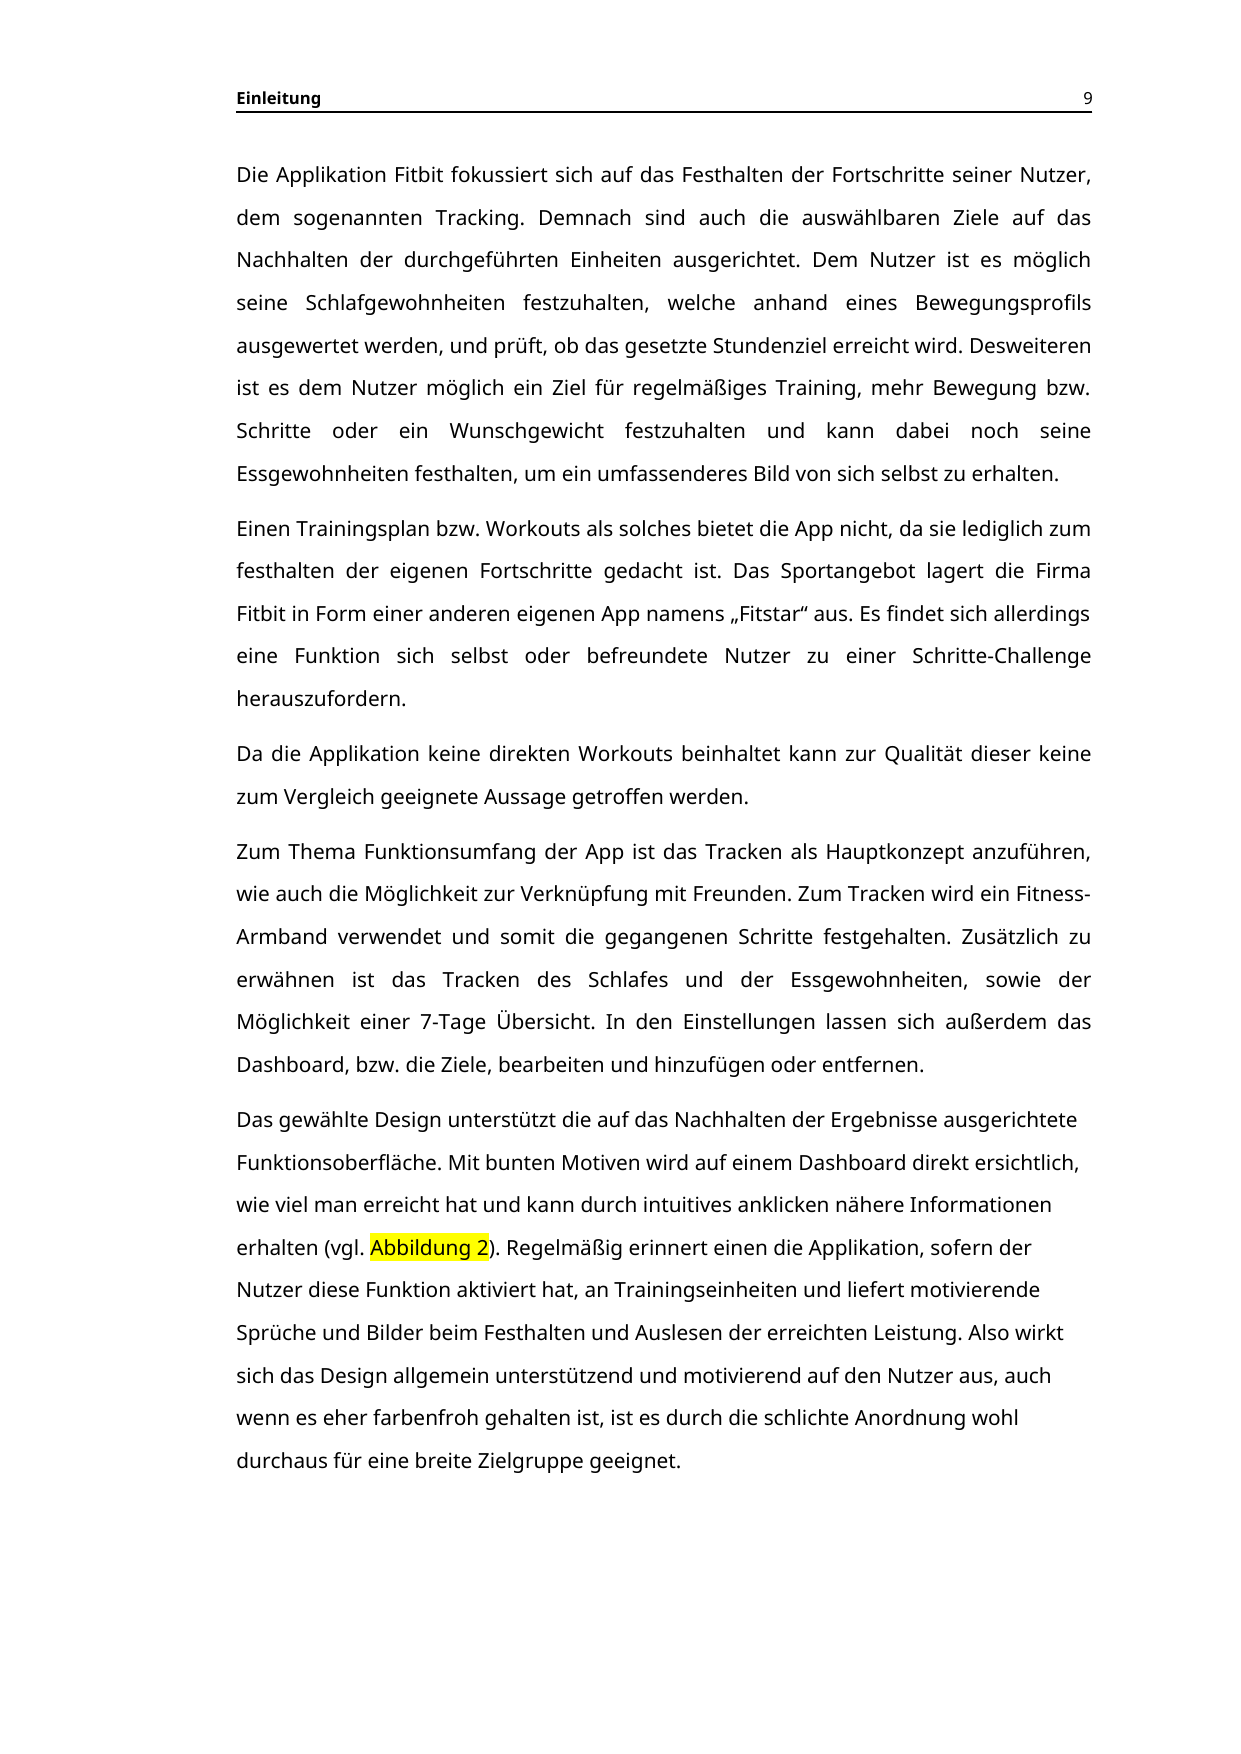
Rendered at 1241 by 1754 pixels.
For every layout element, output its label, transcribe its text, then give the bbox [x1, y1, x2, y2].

text Zum Thema Funktionsumfang der App ist das Tracken als Hauptkonzept anzuführen, wie auch die Möglichkeit zur Verknüpfung mit Freunden. Zum Tracken wird ein Fitness-Armband verwendet und somit die gegangenen Schritte festgehalten. Zusätzlich zu erwähnen ist das Tracken des Schlafes und der Essgewohnheiten, sowie der Möglichkeit einer 7-Tage Übersicht. In den Einstellungen lassen sich außerdem das Dashboard, bzw. die Ziele, bearbeiten und hinzufügen oder entfernen. [236, 837, 1092, 1078]
text Da die Applikation keine direkten Workouts beinhaltet kann zur Qualität dieser keine zum Vergleich geeignete Aussage getroffen werden. [236, 739, 1092, 810]
text Die Applikation Fitbit fokussiert sich auf das Festhalten der Fortschritte seiner Nutzer, dem sogenannten Tracking. Demnach sind auch die auswählbaren Ziele auf das Nachhalten der durchgeführten Einheiten ausgerichtet. Dem Nutzer ist es möglich seine Schlafgewohnheiten festzuhalten, welche anhand eines Bewegungsprofils ausgewertet werden, und prüft, ob das gesetzte Stundenziel erreicht wird. Desweiteren ist es dem Nutzer möglich ein Ziel für regelmäßiges Training, mehr Bewegung bzw. Schritte oder ein Wunschgewicht festzuhalten und kann dabei noch seine Essgewohnheiten festhalten, um ein umfassenderes Bild von sich selbst zu erhalten. [236, 160, 1092, 487]
text Das gewählte Design unterstützt die auf das Nachhalten der Ergebnisse ausgerichtete Funktionsoberfläche. Mit bunten Motiven wird auf einem Dashboard direkt ersichtlich, wie viel man erreicht hat und kann durch intuitives anklicken nähere Informationen erhalten (vgl. Abbildung 2). Regelmäßig erinnert einen die Applikation, sofern der Nutzer diese Funktion aktiviert hat, an Trainingseinheiten und liefert motivierende Sprüche und Bilder beim Festhalten und Auslesen der erreichten Leistung. Also wirkt sich das Design allgemein unterstützend und motivierend auf den Nutzer aus, auch wenn es eher farbenfroh gehalten ist, ist es durch die schlichte Anordnung wohl durchaus für eine breite Zielgruppe geeignet. [236, 1105, 1092, 1474]
text Einen Trainingsplan bzw. Workouts als solches bietet die App nicht, da sie lediglich zum festhalten der eigenen Fortschritte gedacht ist. Das Sportangebot lagert die Firma Fitbit in Form einer anderen eigenen App namens „Fitstar“ aus. Es findet sich allerdings eine Funktion sich selbst oder befreundete Nutzer zu einer Schritte-Challenge herauszufordern. [236, 514, 1092, 713]
